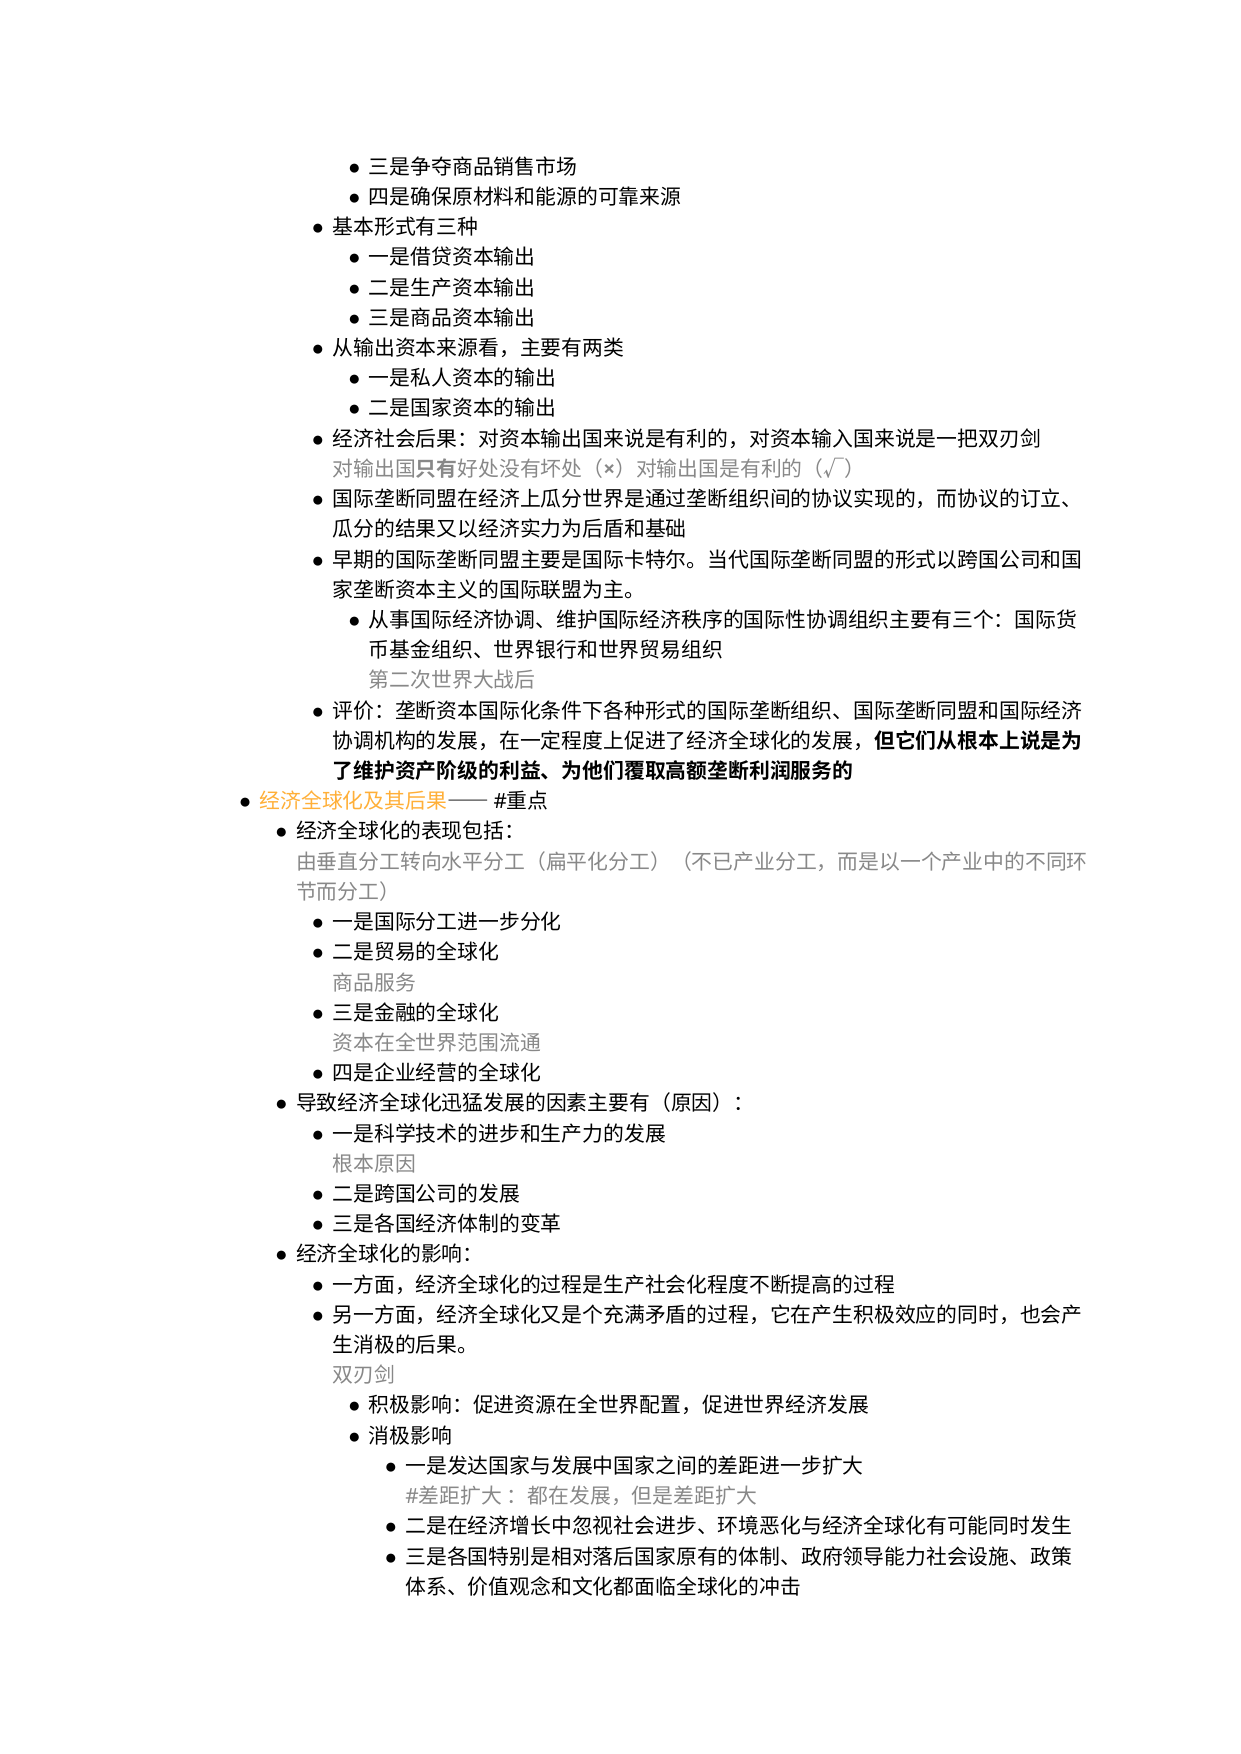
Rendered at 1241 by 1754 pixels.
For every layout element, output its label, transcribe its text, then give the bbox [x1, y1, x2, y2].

list 经济全球化的影响： [275, 1238, 1090, 1268]
text 由垂直分工转向水平分工（扁平化分工）（不已产业分工，而是以一个产业中的不同环节而分工） [296, 845, 1090, 905]
list 三是各国经济体制的变革 [311, 1207, 1090, 1238]
list 一是科学技术的进步和生产力的发展 [311, 1117, 1090, 1147]
list 积极影响：促进资源在全世界配置，促进世界经济发展 [348, 1389, 1090, 1419]
list 二是国家资本的输出 [348, 392, 1090, 422]
text 对输出国只有好处没有坏处（×）对输出国是有利的（√） [332, 452, 1090, 482]
text 根本原因 [332, 1147, 1090, 1177]
list 基本形式有三种 [311, 210, 1090, 241]
list 二是在经济增长中忽视社会进步、环境恶化与经济全球化有可能同时发生 [384, 1510, 1090, 1540]
list 经济全球化及其后果—— #重点 [238, 784, 1090, 815]
text 双刃剑 [332, 1358, 1090, 1389]
list 二是生产资本输出 [348, 271, 1090, 301]
list 导致经济全球化迅猛发展的因素主要有（原因）： [275, 1087, 1090, 1117]
list 经济社会后果：对资本输出国来说是有利的，对资本输入国来说是一把双刃剑 [311, 422, 1090, 452]
text 第二次世界大战后 [369, 664, 1090, 694]
text 商品服务 [332, 966, 1090, 996]
list 从事国际经济协调、维护国际经济秩序的国际性协调组织主要有三个：国际货币基金组织、世界银行和世界贸易组织 [348, 603, 1090, 664]
list 一是国际分工进一步分化 [311, 905, 1090, 936]
list 经济全球化的表现包括： [275, 815, 1090, 845]
list 三是商品资本输出 [348, 301, 1090, 331]
list 三是各国特别是相对落后国家原有的体制、政府领导能力社会设施、政策体系、价值观念和文化都面临全球化的冲击 [384, 1540, 1090, 1600]
list 四是确保原材料和能源的可靠来源 [348, 180, 1090, 210]
list 国际垄断同盟在经济上瓜分世界是通过垄断组织间的协议实现的，而协议的订立、瓜分的结果又以经济实力为后盾和基础 [311, 482, 1090, 543]
list 消极影响 [348, 1419, 1090, 1449]
list 一方面，经济全球化的过程是生产社会化程度不断提高的过程 [311, 1268, 1090, 1298]
list 三是金融的全球化 [311, 996, 1090, 1026]
list 从输出资本来源看，主要有两类 [311, 331, 1090, 361]
text #差距扩大 ：都在发展，但是差距扩大 [405, 1479, 1090, 1510]
list 一是私人资本的输出 [348, 361, 1090, 392]
list 二是跨国公司的发展 [311, 1177, 1090, 1207]
list 二是贸易的全球化 [311, 936, 1090, 966]
list 早期的国际垄断同盟主要是国际卡特尔。当代国际垄断同盟的形式以跨国公司和国家垄断资本主义的国际联盟为主。 [311, 543, 1090, 603]
text 资本在全世界范围流通 [332, 1026, 1090, 1056]
list 另一方面，经济全球化又是个充满矛盾的过程，它在产生积极效应的同时，也会产生消极的后果。 [311, 1298, 1090, 1358]
list 一是发达国家与发展中国家之间的差距进一步扩大 [384, 1449, 1090, 1479]
list 三是争夺商品销售市场 [348, 150, 1090, 180]
list 四是企业经营的全球化 [311, 1056, 1090, 1087]
list 评价：垄断资本国际化条件下各种形式的国际垄断组织、国际垄断同盟和国际经济协调机构的发展，在一定程度上促进了经济全球化的发展，但它们从根本上说是为了维护资产阶级的利益、为他们覆取高额垄断利润服务的 [311, 694, 1090, 784]
list 一是借贷资本输出 [348, 241, 1090, 271]
